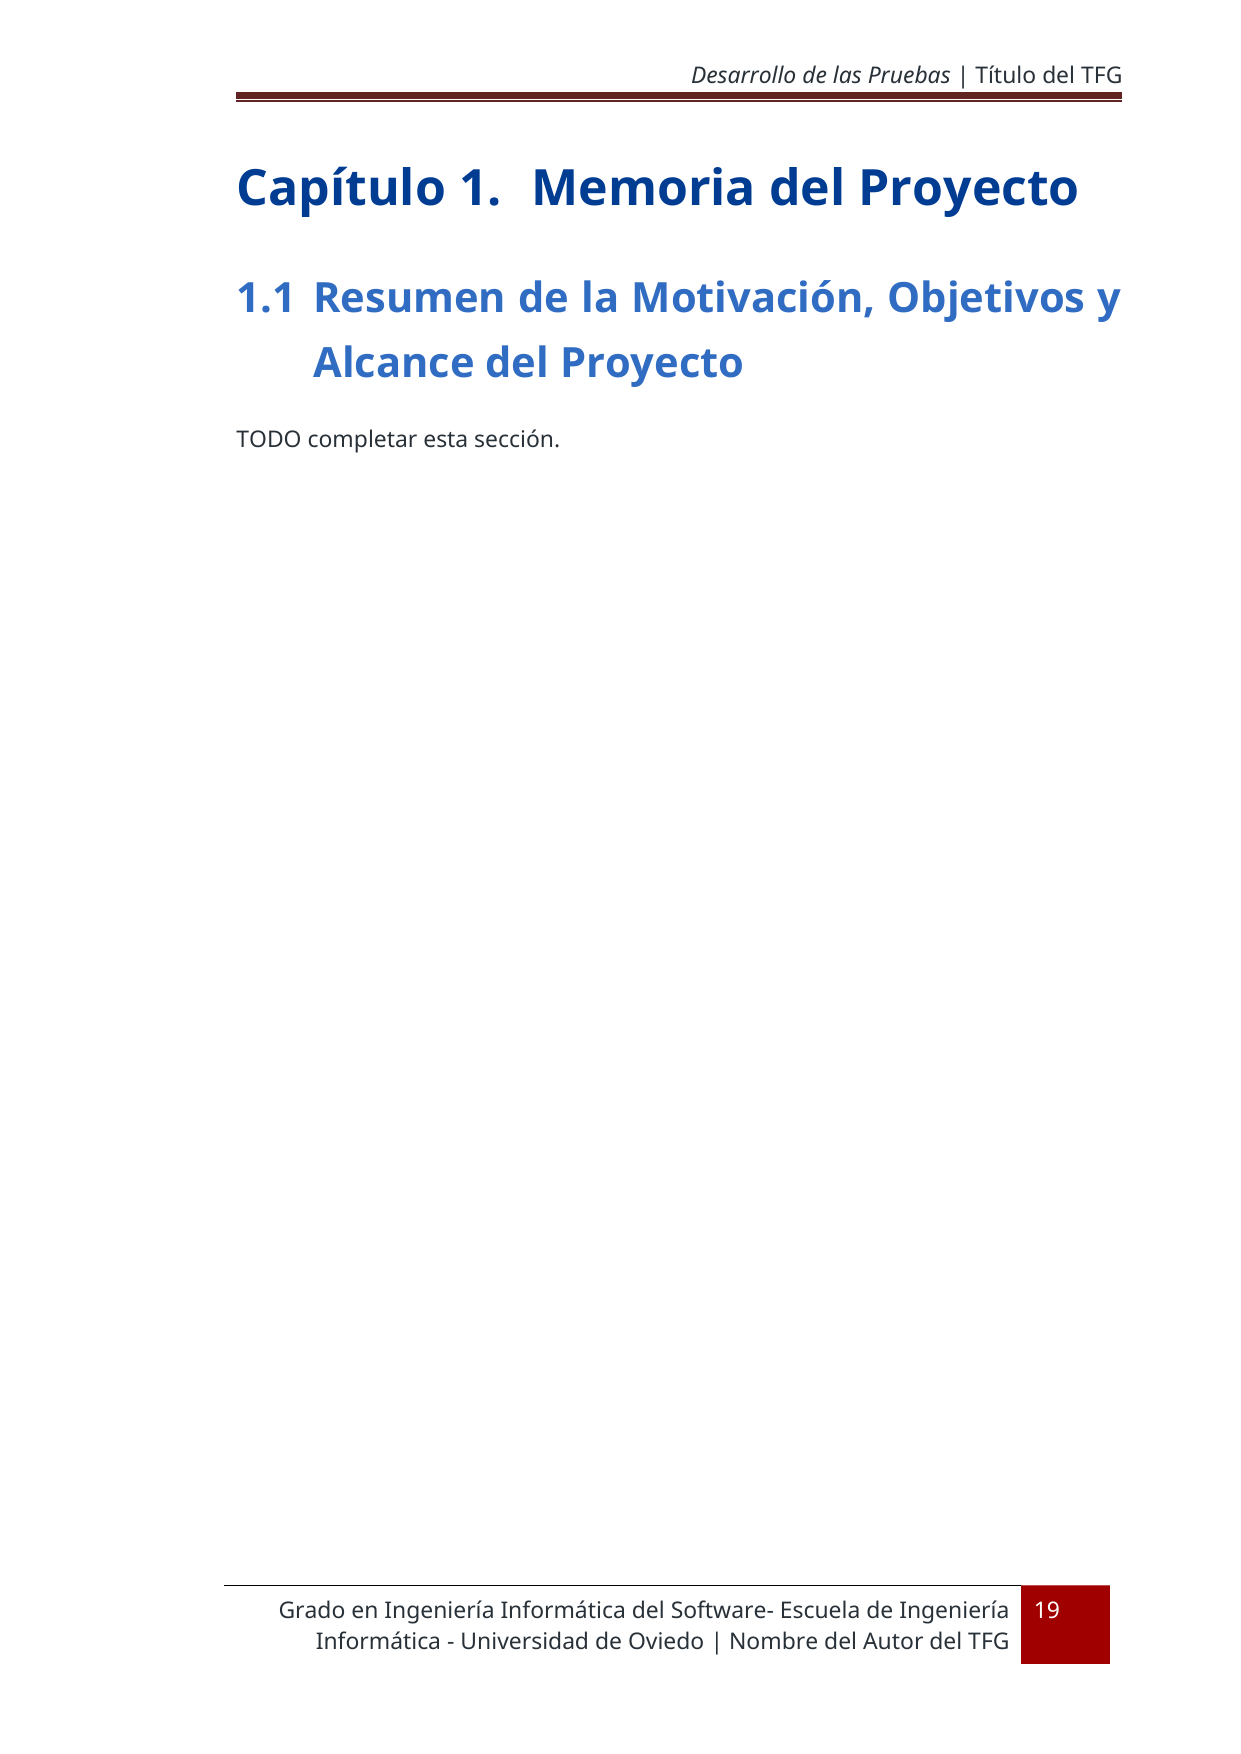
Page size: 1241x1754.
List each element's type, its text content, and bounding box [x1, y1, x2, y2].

text TODO completar esta sección. [236, 423, 1122, 454]
subtitle Memoria del Proyecto [236, 152, 1122, 220]
subtitle Resumen de la Motivación, Objetivos y Alcance del Proyecto [236, 268, 1122, 389]
